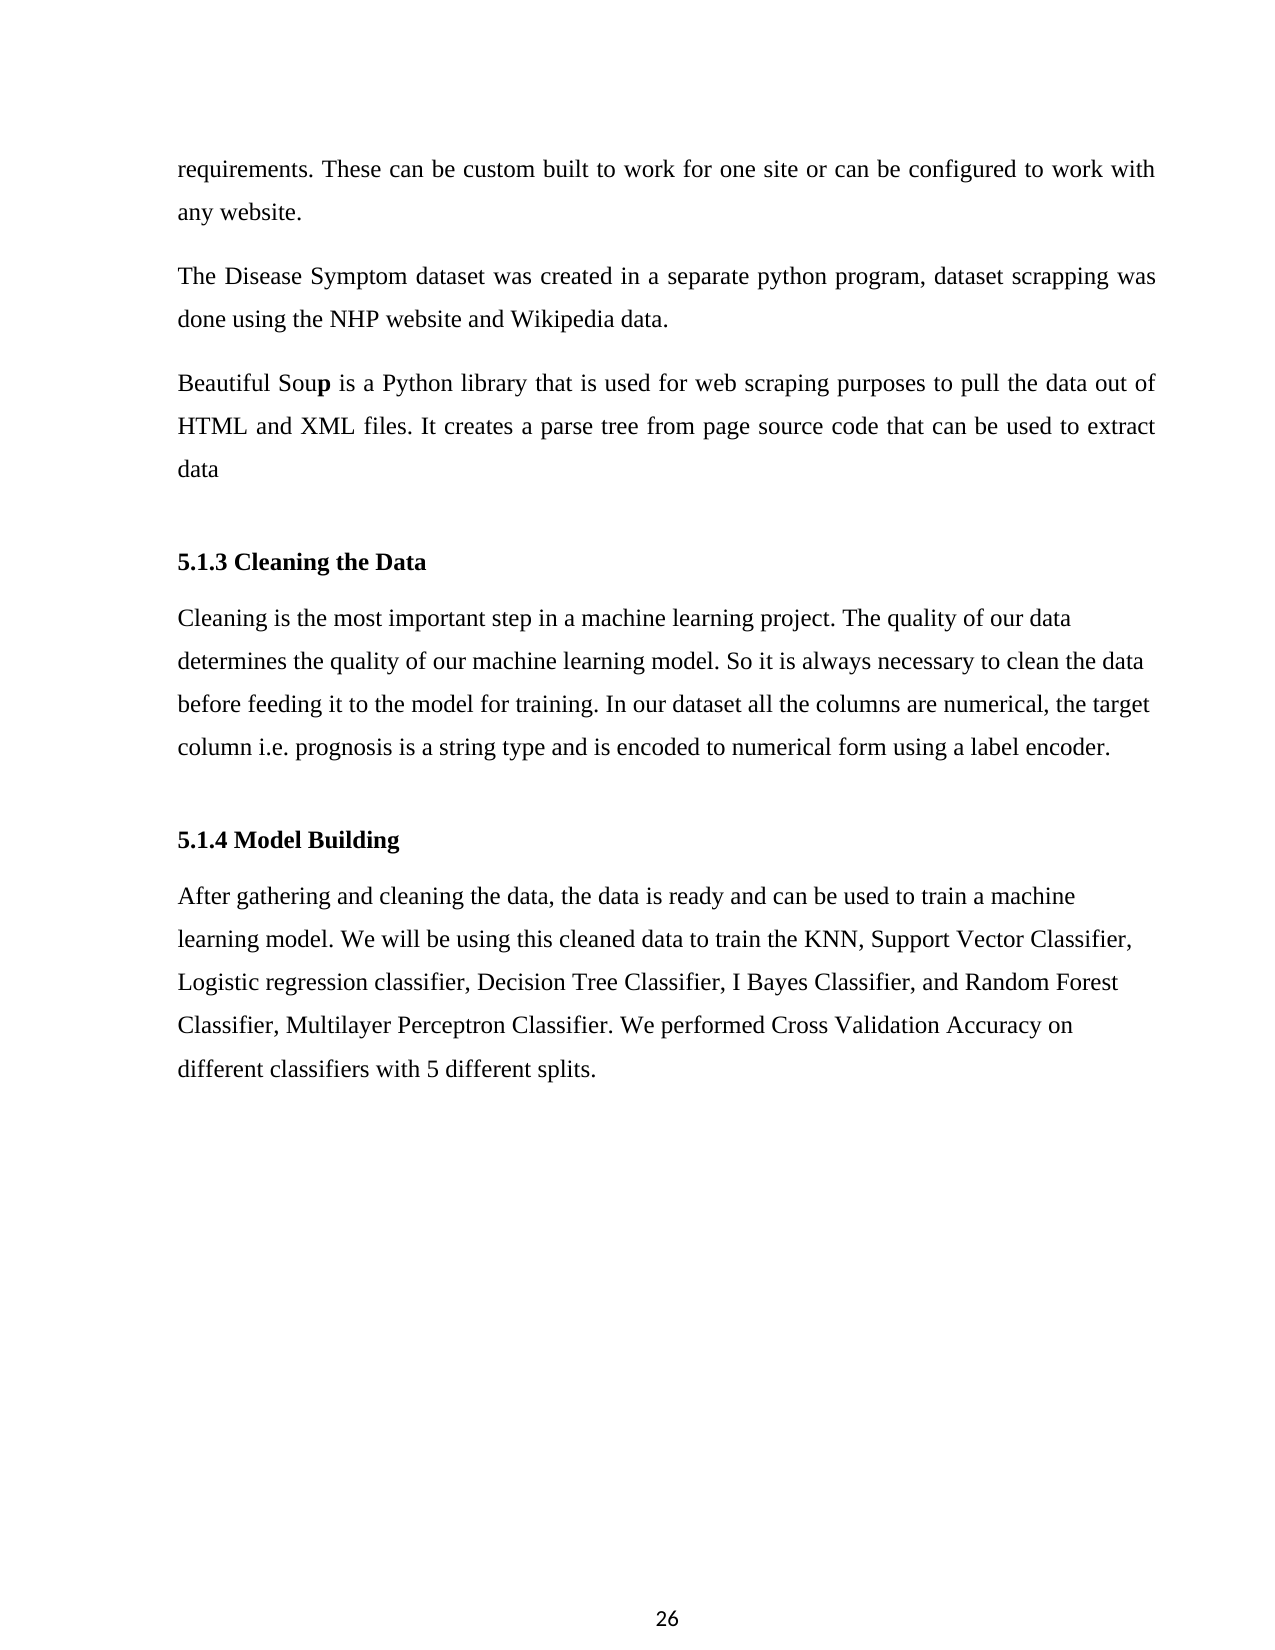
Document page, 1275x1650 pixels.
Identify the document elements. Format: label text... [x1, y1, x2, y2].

text Cleaning is the most important step in a machine learning project. The quality of our data determines the quality of our machine learning model. So it is always necessary to clean the data before feeding it to the model for training. In our dataset all the columns are numerical, the target column i.e. prognosis is a string type and is encoded to numerical form using a label encoder. [177, 603, 1157, 761]
text 5.1.3 Cleaning the Data [177, 547, 1157, 576]
text The Disease Symptom dataset was created in a separate python program, dataset scrapping was done using the NHP website and Wikipedia data. [177, 261, 1157, 333]
text 5.1.4 Model Building [177, 826, 1157, 854]
text Beautiful Soup is a Python library that is used for web scraping purposes to pull the data out of HTML and XML files. It creates a parse tree from page source code that can be used to extract data [177, 368, 1157, 483]
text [177, 154, 1157, 226]
text After gathering and cleaning the data, the data is ready and can be used to train a machine learning model. We will be using this cleaned data to train the KNN, Support Vector Classifier, Logistic regression classifier, Decision Tree Classifier, I Bayes Classifier, and Random Forest Classifier, Multilayer Perceptron Classifier. We performed Cross Validation Accuracy on different classifiers with 5 different splits. [177, 881, 1157, 1082]
